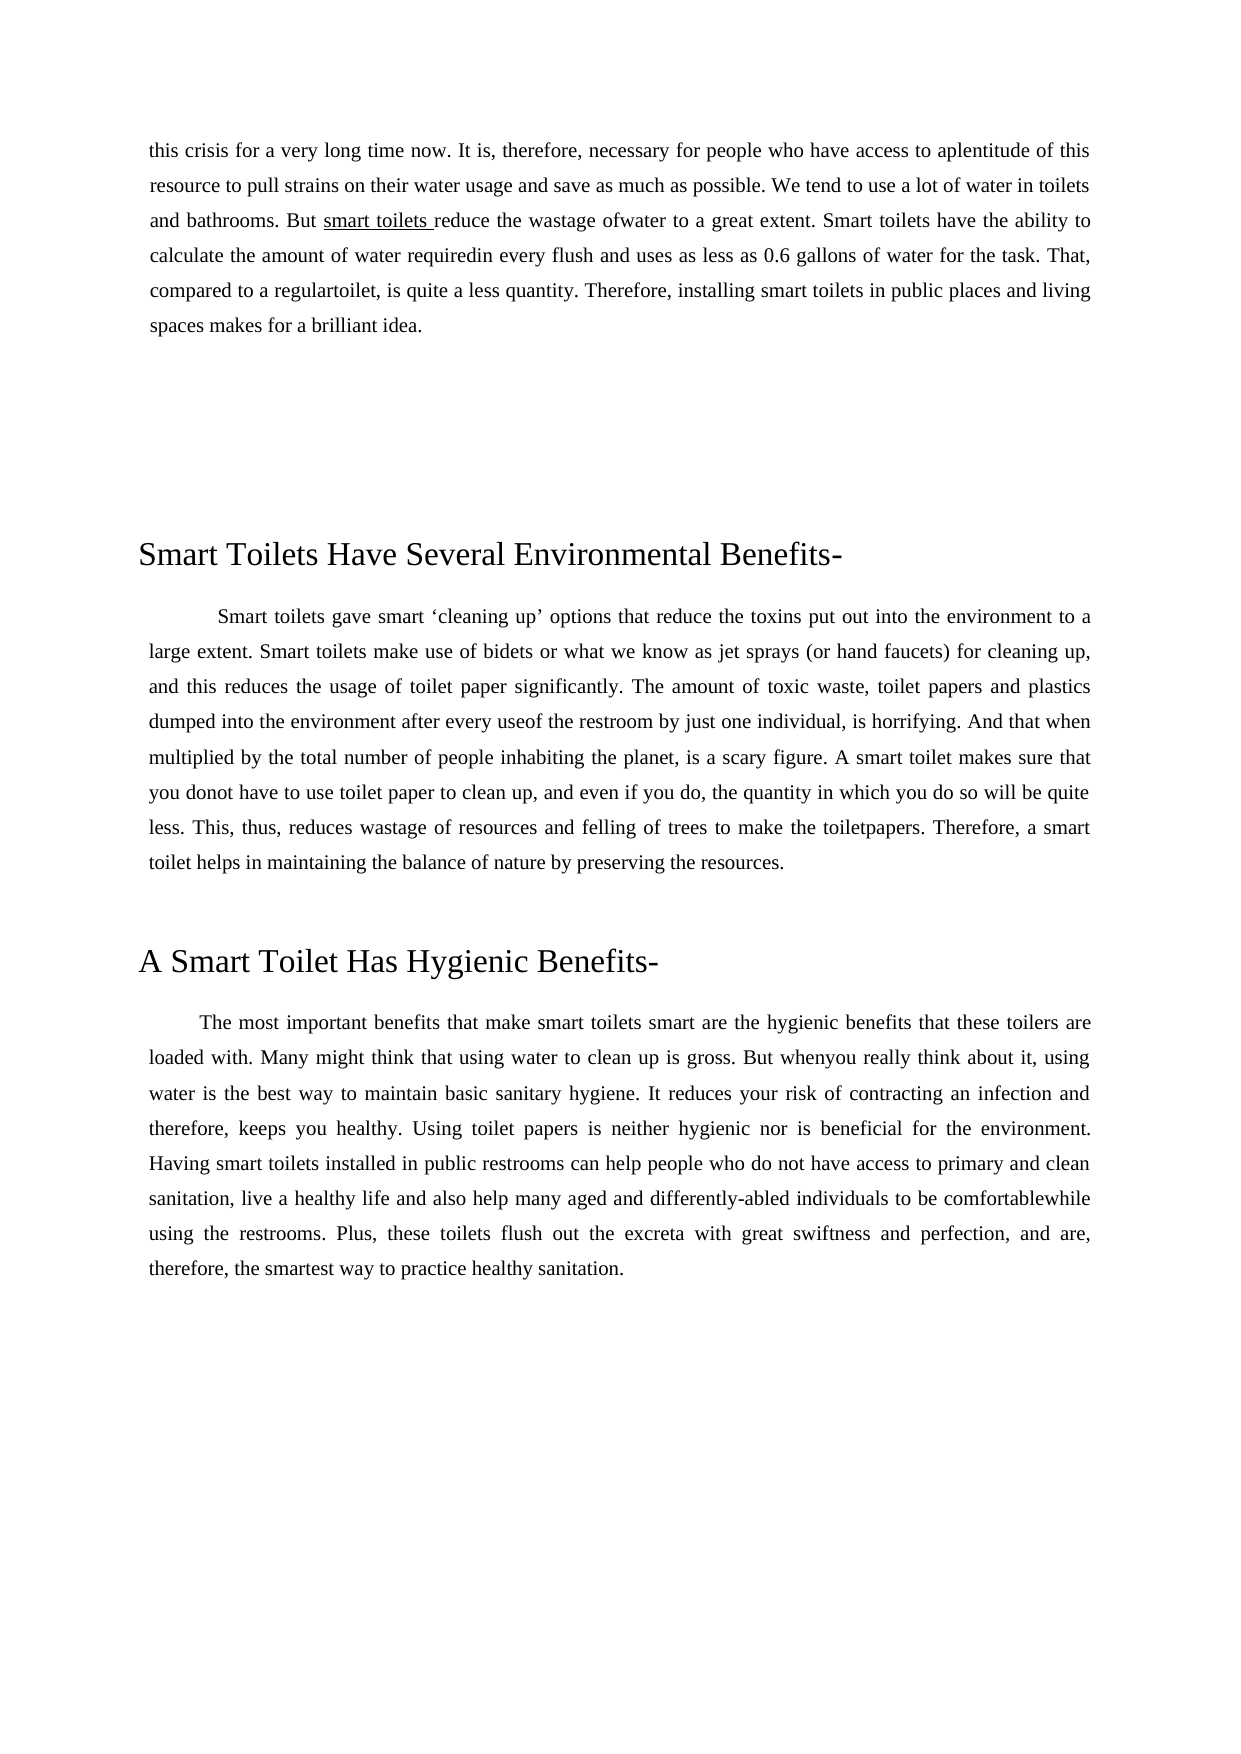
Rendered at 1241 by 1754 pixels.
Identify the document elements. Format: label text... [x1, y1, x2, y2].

text A Smart Toilet Has Hygienic Benefits- [138, 942, 1094, 980]
text Smart toilets gave smart ‘cleaning up’ options that reduce the toxins put out into the environment to a large extent. Smart toilets make use of bidets or what we know as jet sprays (or hand faucets) for cleaning up, and this reduces the usage of toilet paper significantly. The amount of toxic waste, toilet papers and plastics dumped into the environment after every useof the restroom by just one individual, is horrifying. And that when multiplied by the total number of people inhabiting the planet, is a scary figure. A smart toilet makes sure that you donot have to use toilet paper to clean up, and even if you do, the quantity in which you do so will be quite less. This, thus, reduces wastage of resources and felling of trees to make the toiletpapers. Therefore, a smart toilet helps in maintaining the balance of nature by preserving the resources. [148, 604, 1092, 874]
text The most important benefits that make smart toilets smart are the hygienic benefits that these toilers are loaded with. Many might think that using water to clean up is gross. But whenyou really think about it, using water is the best way to maintain basic sanitary hygiene. It reduces your risk of contracting an infection and therefore, keeps you healthy. Using toilet papers is neither hygienic nor is beneficial for the environment. Having smart toilets installed in public restrooms can help people who do not have access to primary and clean sanitation, live a healthy life and also help many aged and differently-abled individuals to be comfortablewhile using the restrooms. Plus, these toilets flush out the excreta with great swiftness and perfection, and are, therefore, the smartest way to practice healthy sanitation. [148, 1010, 1092, 1280]
text Smart Toilets Have Several Environmental Benefits- [138, 533, 1094, 573]
text this crisis for a very long time now. It is, therefore, necessary for people who have access to aplentitude of this resource to pull strains on their water usage and save as much as possible. We tend to use a lot of water in toilets and bathrooms. But smart toilets reduce the wastage ofwater to a great extent. Smart toilets have the ability to calculate the amount of water requiredin every flush and uses as less as 0.6 gallons of water for the task. That, compared to a regulartoilet, is quite a less quantity. Therefore, installing smart toilets in public places and living spaces makes for a brilliant idea. [148, 138, 1092, 337]
